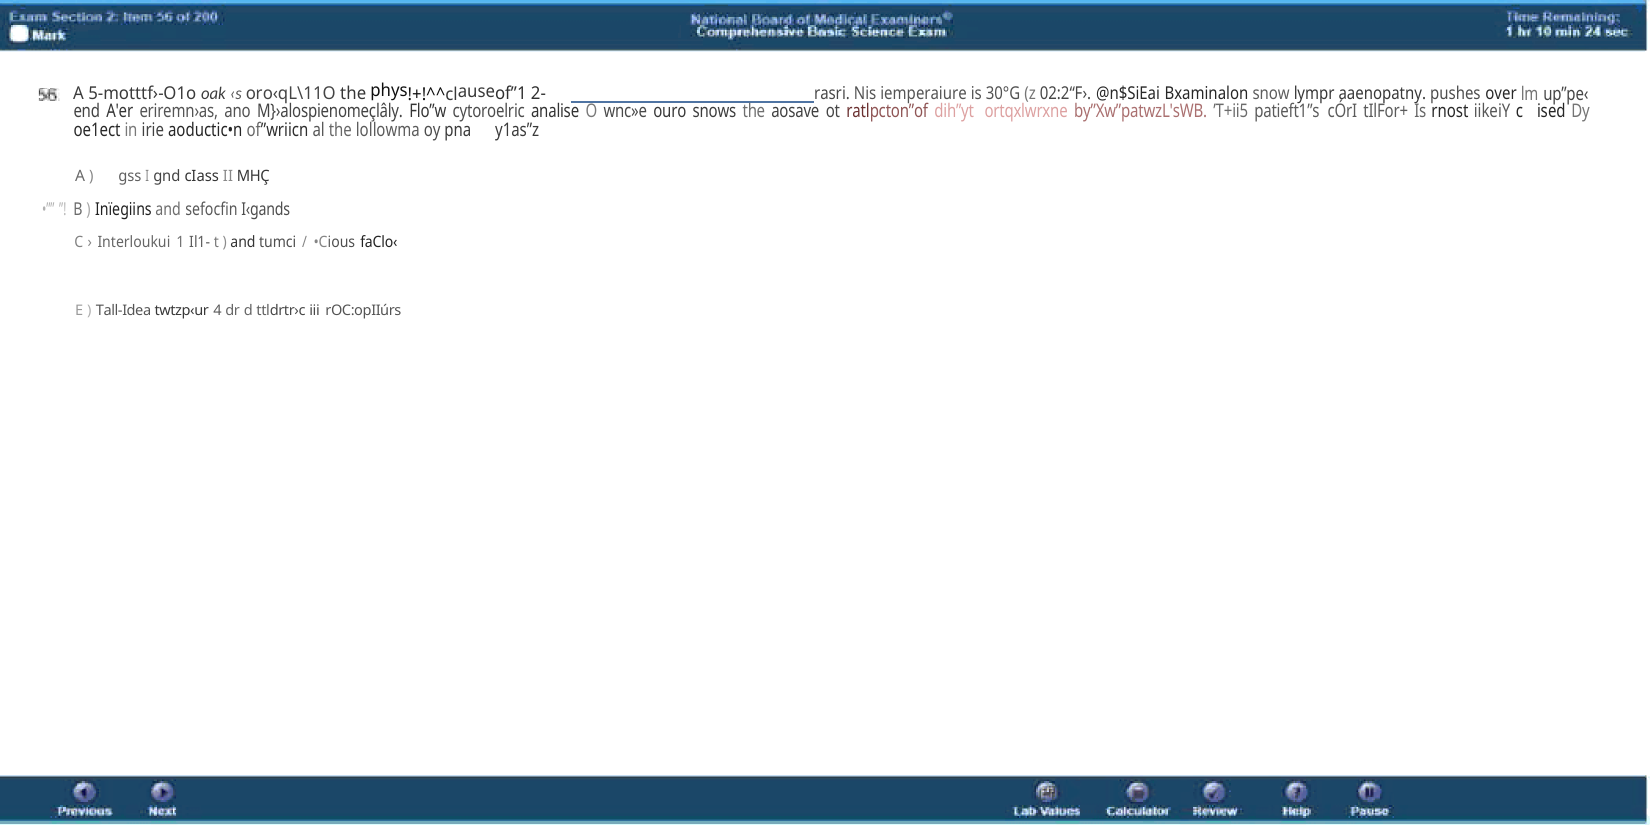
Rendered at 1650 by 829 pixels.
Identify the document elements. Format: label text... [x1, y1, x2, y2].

text A ) gss I gnd cIass II MHÇ [75, 165, 1650, 186]
text •”” ”! B ) Inïegiins and sefocfin I‹gands [42, 196, 1650, 220]
text C › Interloukui 1 Il1- t ) and tumci / •Cious faClo‹ [74, 231, 1650, 252]
picture [0, 775, 1650, 825]
picture [38, 88, 60, 101]
text A 5-motttf›-O1o oak ‹s oro‹qL\11O the phys!+!^^clauseof”1 2- rasri. Nis iemperaiure is 30°G (z 02:2“F›. @n$SiEai Bxaminalon snow lympr aaenopatny. pushes over lm up”pe‹ end A'er eriremn›as, ano M}›alospienomeçlâly. Flo”w cytoroelric analise O wnc»e ouro snows the aosave ot ratlpcton”of dih”yt ortqxlwrxne by”Xw”patwzL'sWB. ’T+ii5 patieft1”s cÓrI tIlFor+ Is rnost iikeiY c ised Dy oe1ect in irie aoductic•n of”wriicn al the lollowma oy pna y1as”z [39, 84, 1590, 142]
text E ) Tall-Idea twtzp‹ur 4 dr d ttldrtr›c iii rOC:opIIúrs [75, 300, 1650, 320]
picture [0, 0, 1650, 52]
